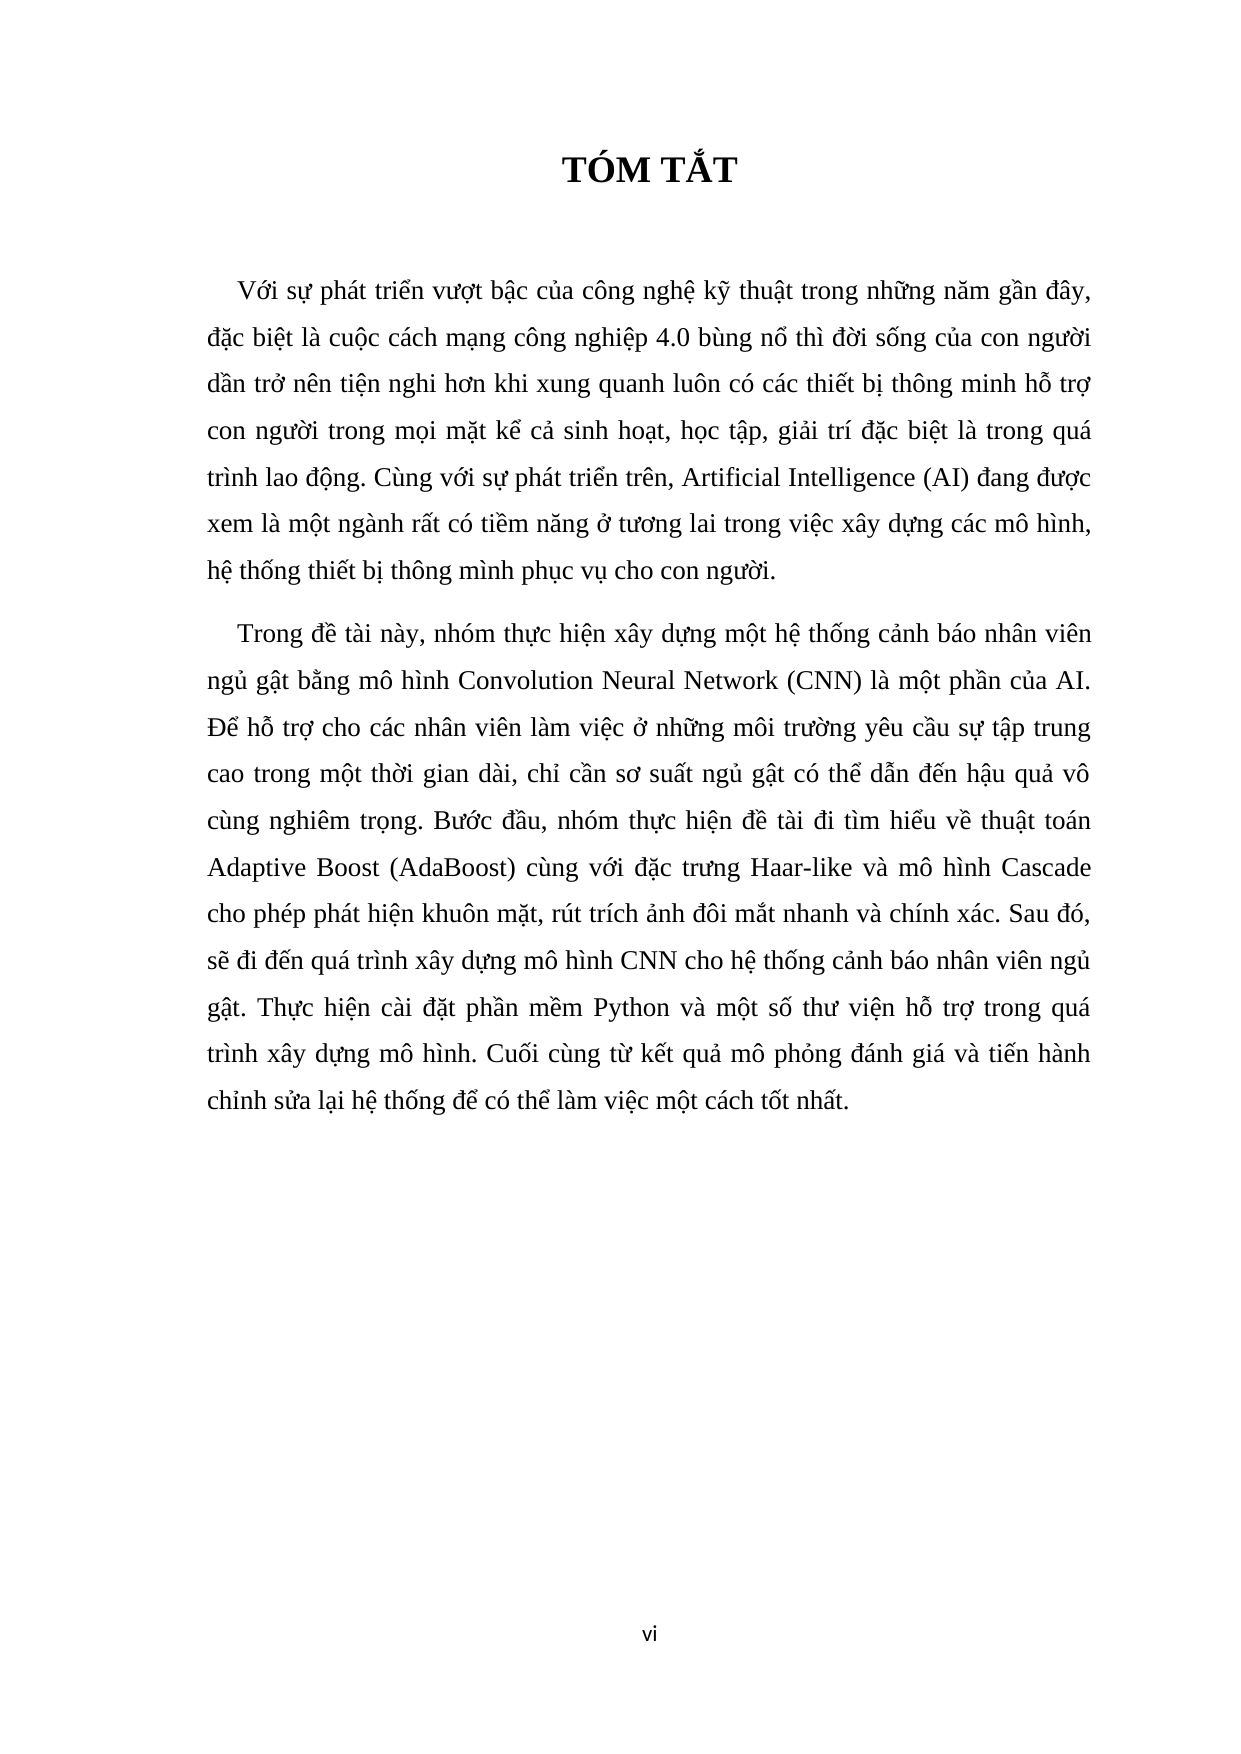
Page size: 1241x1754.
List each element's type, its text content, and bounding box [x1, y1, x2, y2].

text Trong đề tài này, nhóm thực hiện xây dựng một hệ thống cảnh báo nhân viên ngủ gật bằng mô hình Convolution Neural Network (CNN) là một phần của AI. Để hỗ trợ cho các nhân viên làm việc ở những môi trường yêu cầu sự tập trung cao trong một thời gian dài, chỉ cần sơ suất ngủ gật có thể dẫn đến hậu quả vô cùng nghiêm trọng. Bước đầu, nhóm thực hiện đề tài đi tìm hiểu về thuật toán Adaptive Boost (AdaBoost) cùng với đặc trưng Haar-like và mô hình Cascade cho phép phát hiện khuôn mặt, rút trích ảnh đôi mắt nhanh và chính xác. Sau đó, sẽ đi đến quá trình xây dựng mô hình CNN cho hệ thống cảnh báo nhân viên ngủ gật. Thực hiện cài đặt phần mềm Python và một số thư viện hỗ trợ trong quá trình xây dựng mô hình. Cuối cùng từ kết quả mô phỏng đánh giá và tiến hành chỉnh sửa lại hệ thống để có thể làm việc một cách tốt nhất. [207, 618, 1092, 1115]
text Với sự phát triển vượt bậc của công nghệ kỹ thuật trong những năm gần đây, đặc biệt là cuộc cách mạng công nghiệp 4.0 bùng nổ thì đời sống của con người dần trở nên tiện nghi hơn khi xung quanh luôn có các thiết bị thông minh hỗ trợ con người trong mọi mặt kể cả sinh hoạt, học tập, giải trí đặc biệt là trong quá trình lao động. Cùng với sự phát triển trên, Artificial Intelligence (AI) đang được xem là một ngành rất có tiềm năng ở tương lai trong việc xây dựng các mô hình, hệ thống thiết bị thông mình phục vụ cho con người. [207, 274, 1092, 585]
text TÓM TẮT [207, 148, 1092, 191]
